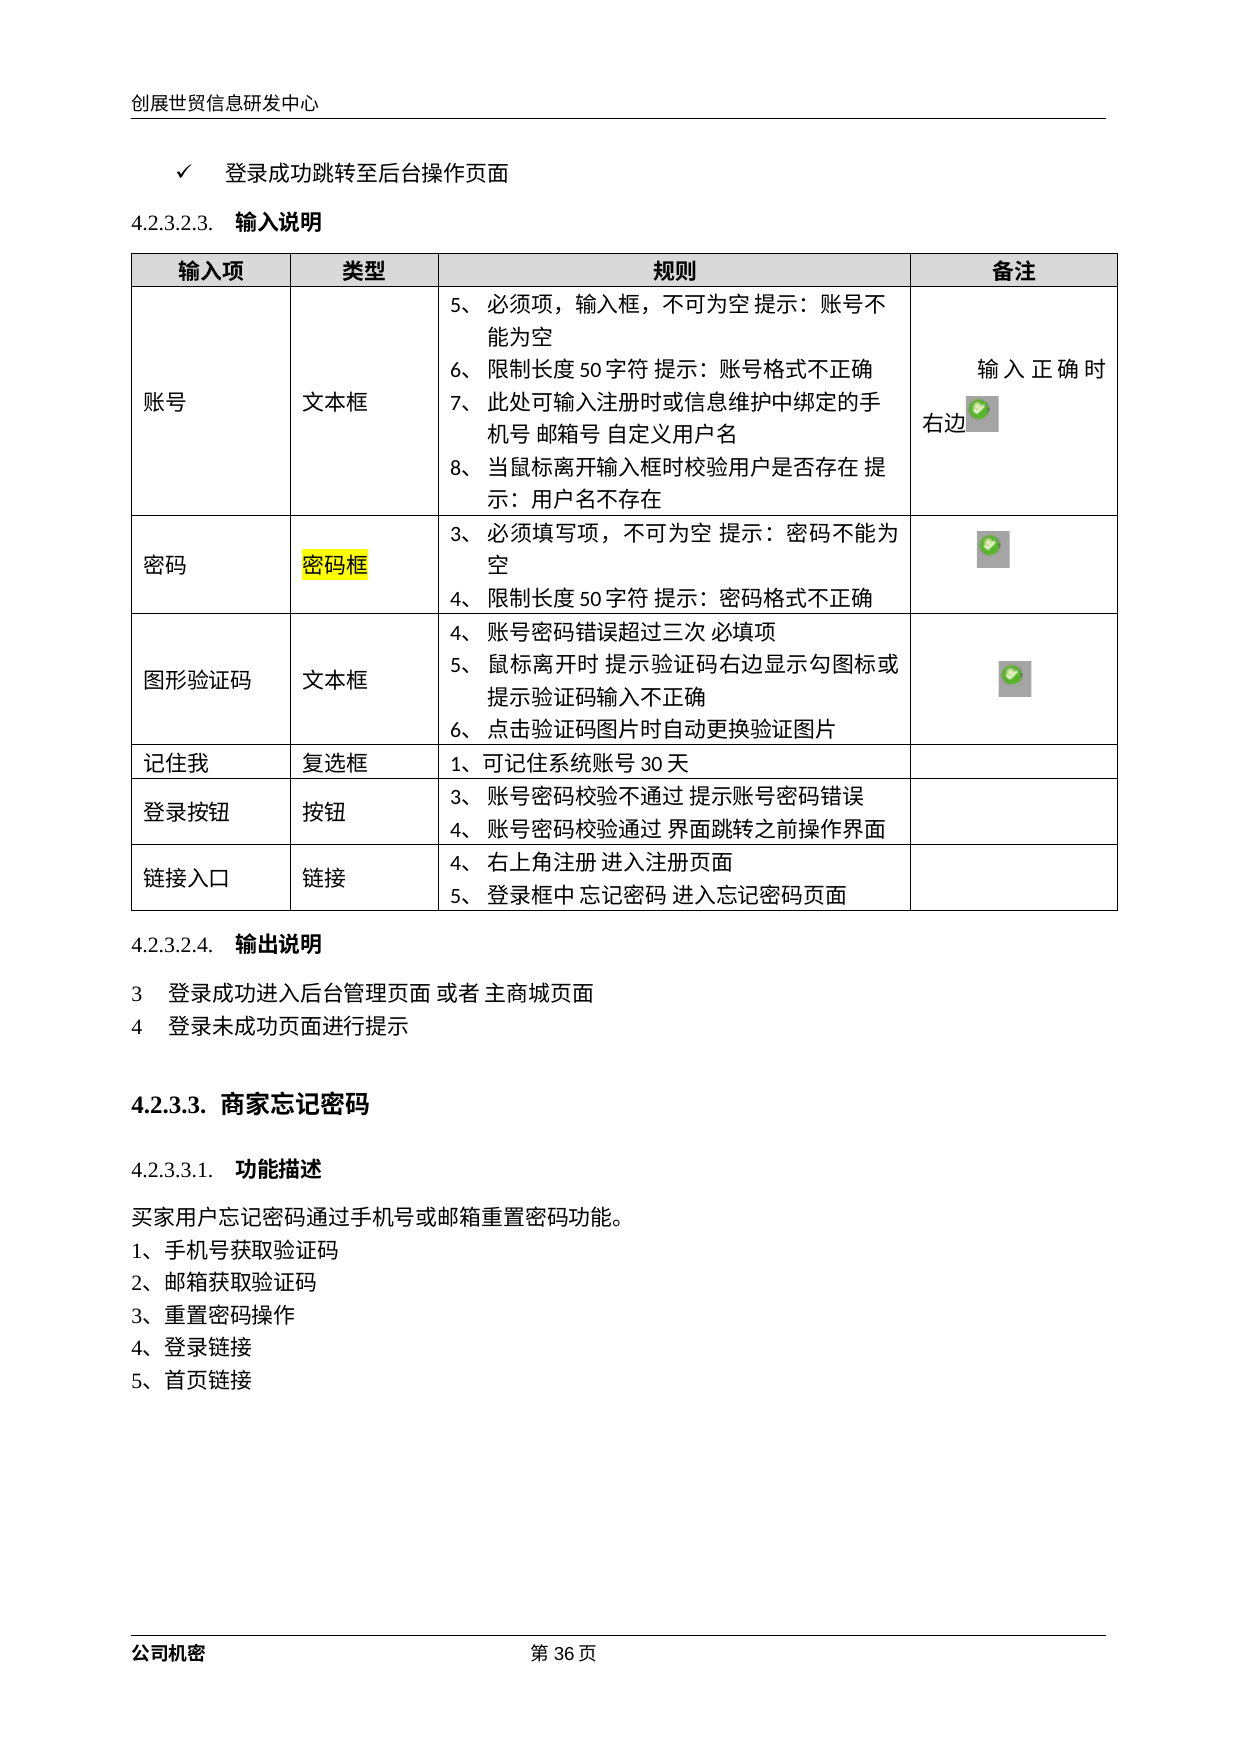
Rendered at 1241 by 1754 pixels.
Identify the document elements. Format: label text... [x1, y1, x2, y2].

text 3、重置密码操作 [131, 1310, 1106, 1343]
table_header 输入项 [132, 254, 290, 286]
table_cell 文本框 [291, 287, 438, 514]
table_cell 账号密码校验不通过 提示账号密码错误 账号密码校验通过 界面跳转之前操作界面 [439, 779, 910, 844]
table_cell 必须填写项，不可为空 提示：密码不能为空 限制长度50字符 提示：密码格式不正确 [439, 516, 910, 613]
subtitle 输入说明 [131, 204, 1106, 237]
list 登录未成功页面进行提示 [131, 1008, 1106, 1041]
table_cell 密码框 [291, 516, 438, 613]
table_cell 链接 [291, 845, 438, 910]
table_cell [911, 779, 1117, 844]
table_header 规则 [439, 254, 910, 286]
table_header 类型 [291, 254, 438, 286]
table_cell 登录按钮 [132, 779, 290, 844]
text 4、登录链接 [131, 1343, 1106, 1375]
table_cell [911, 845, 1117, 910]
picture [998, 661, 1032, 697]
subtitle 商家忘记密码 [131, 1070, 1106, 1135]
table_cell [911, 745, 1117, 778]
text 买家用户忘记密码通过手机号或邮箱重置密码功能。 [131, 1213, 1106, 1245]
table_cell 记住我 [132, 745, 290, 778]
table_cell [911, 614, 1117, 744]
table_cell 1、可记住系统账号30天 [439, 745, 910, 778]
table_cell 链接入口 [132, 845, 290, 910]
list 登录成功跳转至后台操作页面 [175, 156, 1106, 188]
subtitle 输出说明 [131, 927, 1106, 959]
list 登录成功进入后台管理页面 或者 主商城页面 [131, 976, 1106, 1008]
subtitle 功能描述 [131, 1164, 1106, 1197]
text 1、手机号获取验证码 [131, 1245, 1106, 1278]
table_cell 图形验证码 [132, 614, 290, 744]
picture [976, 531, 1010, 568]
table_cell 右上角注册 进入注册页面 登录框中 忘记密码 进入忘记密码页面 [439, 845, 910, 910]
table_cell 账号 [132, 287, 290, 514]
text 2、邮箱获取验证码 [131, 1278, 1106, 1310]
table_cell 密码 [132, 516, 290, 613]
table_cell 账号密码错误超过三次 必填项 鼠标离开时 提示验证码右边显示勾图标或提示验证码输入不正确 点击验证码图片时自动更换验证图片 [439, 614, 910, 744]
table_cell 文本框 [291, 614, 438, 744]
table_cell 输入正确时右边 [911, 287, 1117, 514]
table_header 备注 [911, 254, 1117, 286]
table_cell 复选框 [291, 745, 438, 778]
table_cell 必须项，输入框，不可为空 提示：账号不能为空 限制长度50字符 提示：账号格式不正确 此处可输入注册时或信息维护中绑定的手机号 邮箱号 自定义用户名 当鼠标离开输入框时校验用户是否存在 提示：用户名不存在 [439, 287, 910, 514]
picture [965, 396, 999, 432]
text 5、首页链接 [131, 1375, 1106, 1408]
table_cell [911, 516, 1117, 613]
table_cell 按钮 [291, 779, 438, 844]
